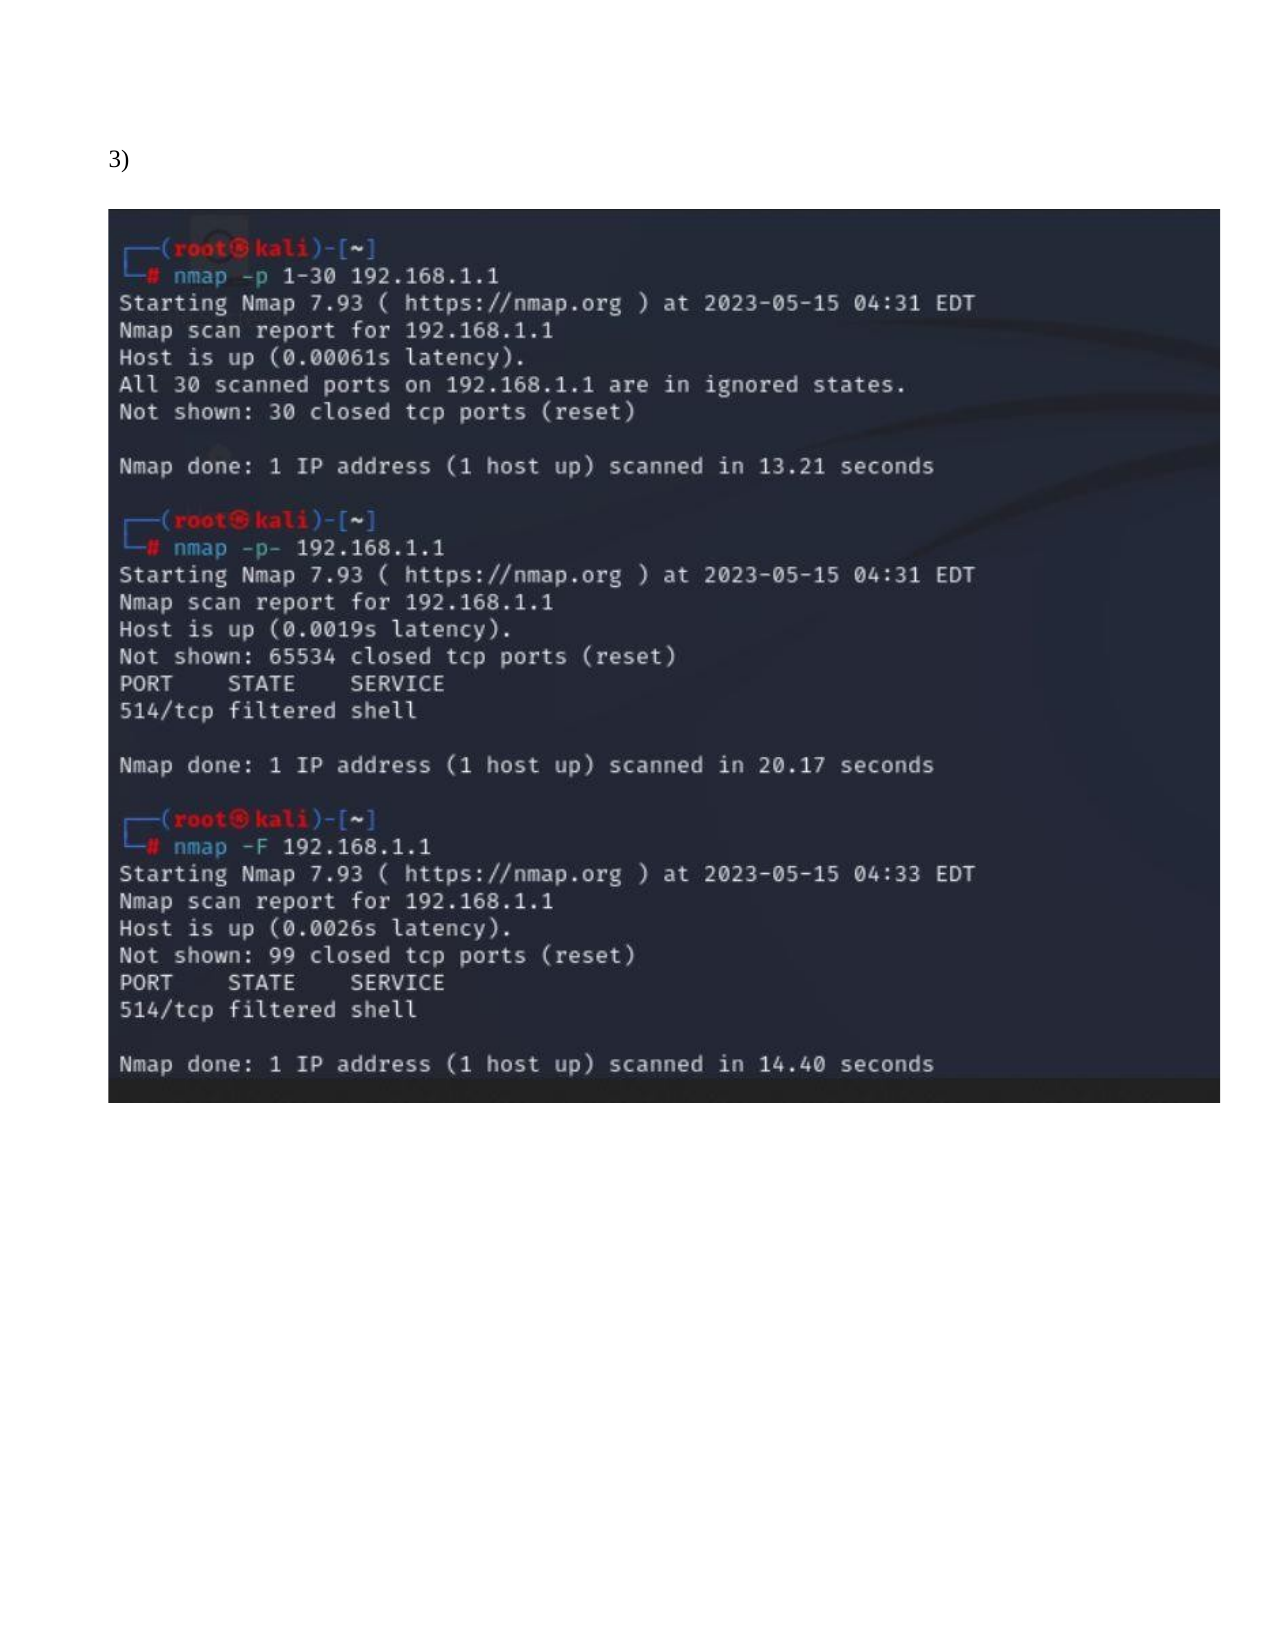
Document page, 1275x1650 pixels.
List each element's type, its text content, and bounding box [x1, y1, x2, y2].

text 3) [108, 144, 1275, 172]
picture [108, 209, 1221, 1103]
